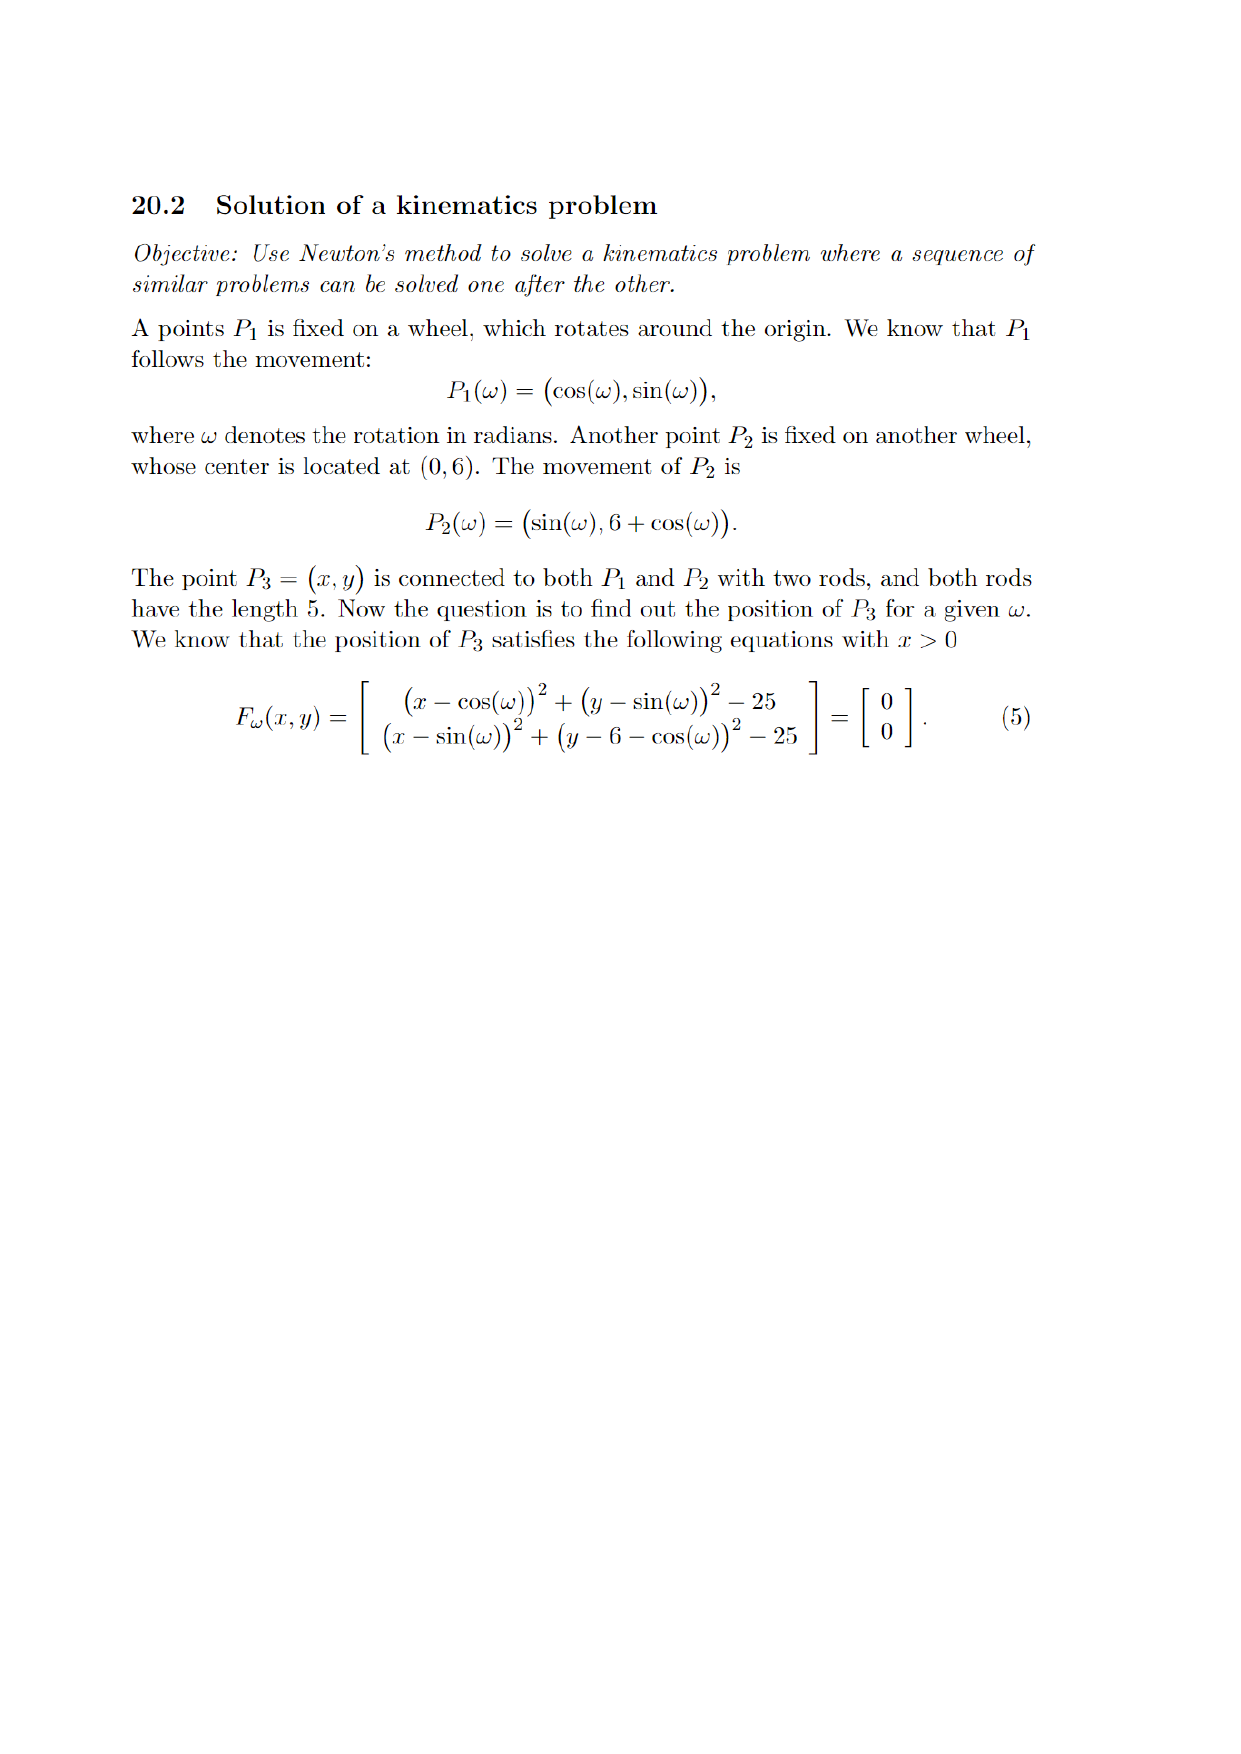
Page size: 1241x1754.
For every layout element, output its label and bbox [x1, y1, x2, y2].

picture [118, 177, 1123, 783]
